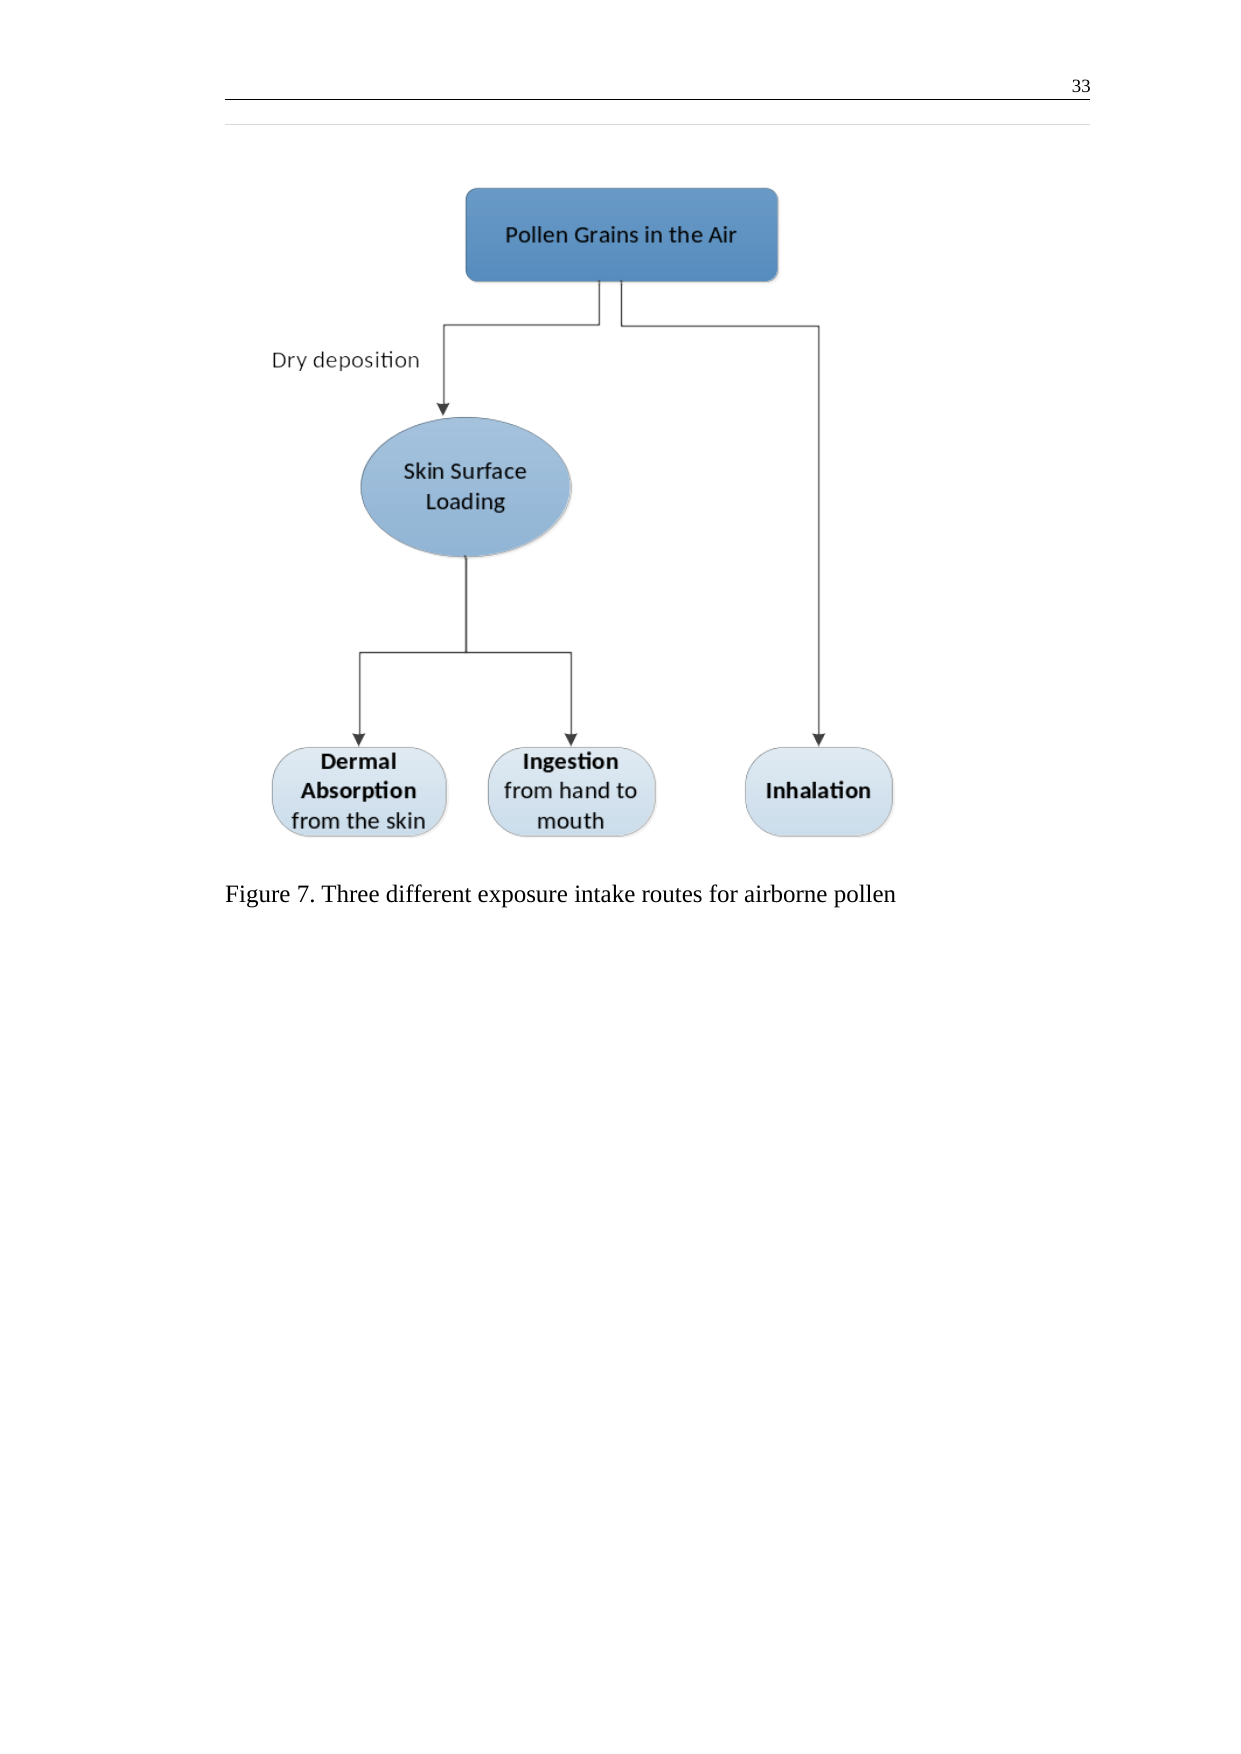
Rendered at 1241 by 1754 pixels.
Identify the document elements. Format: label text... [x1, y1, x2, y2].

text Figure 7. Three different exposure intake routes for airborne pollen [225, 879, 1090, 907]
